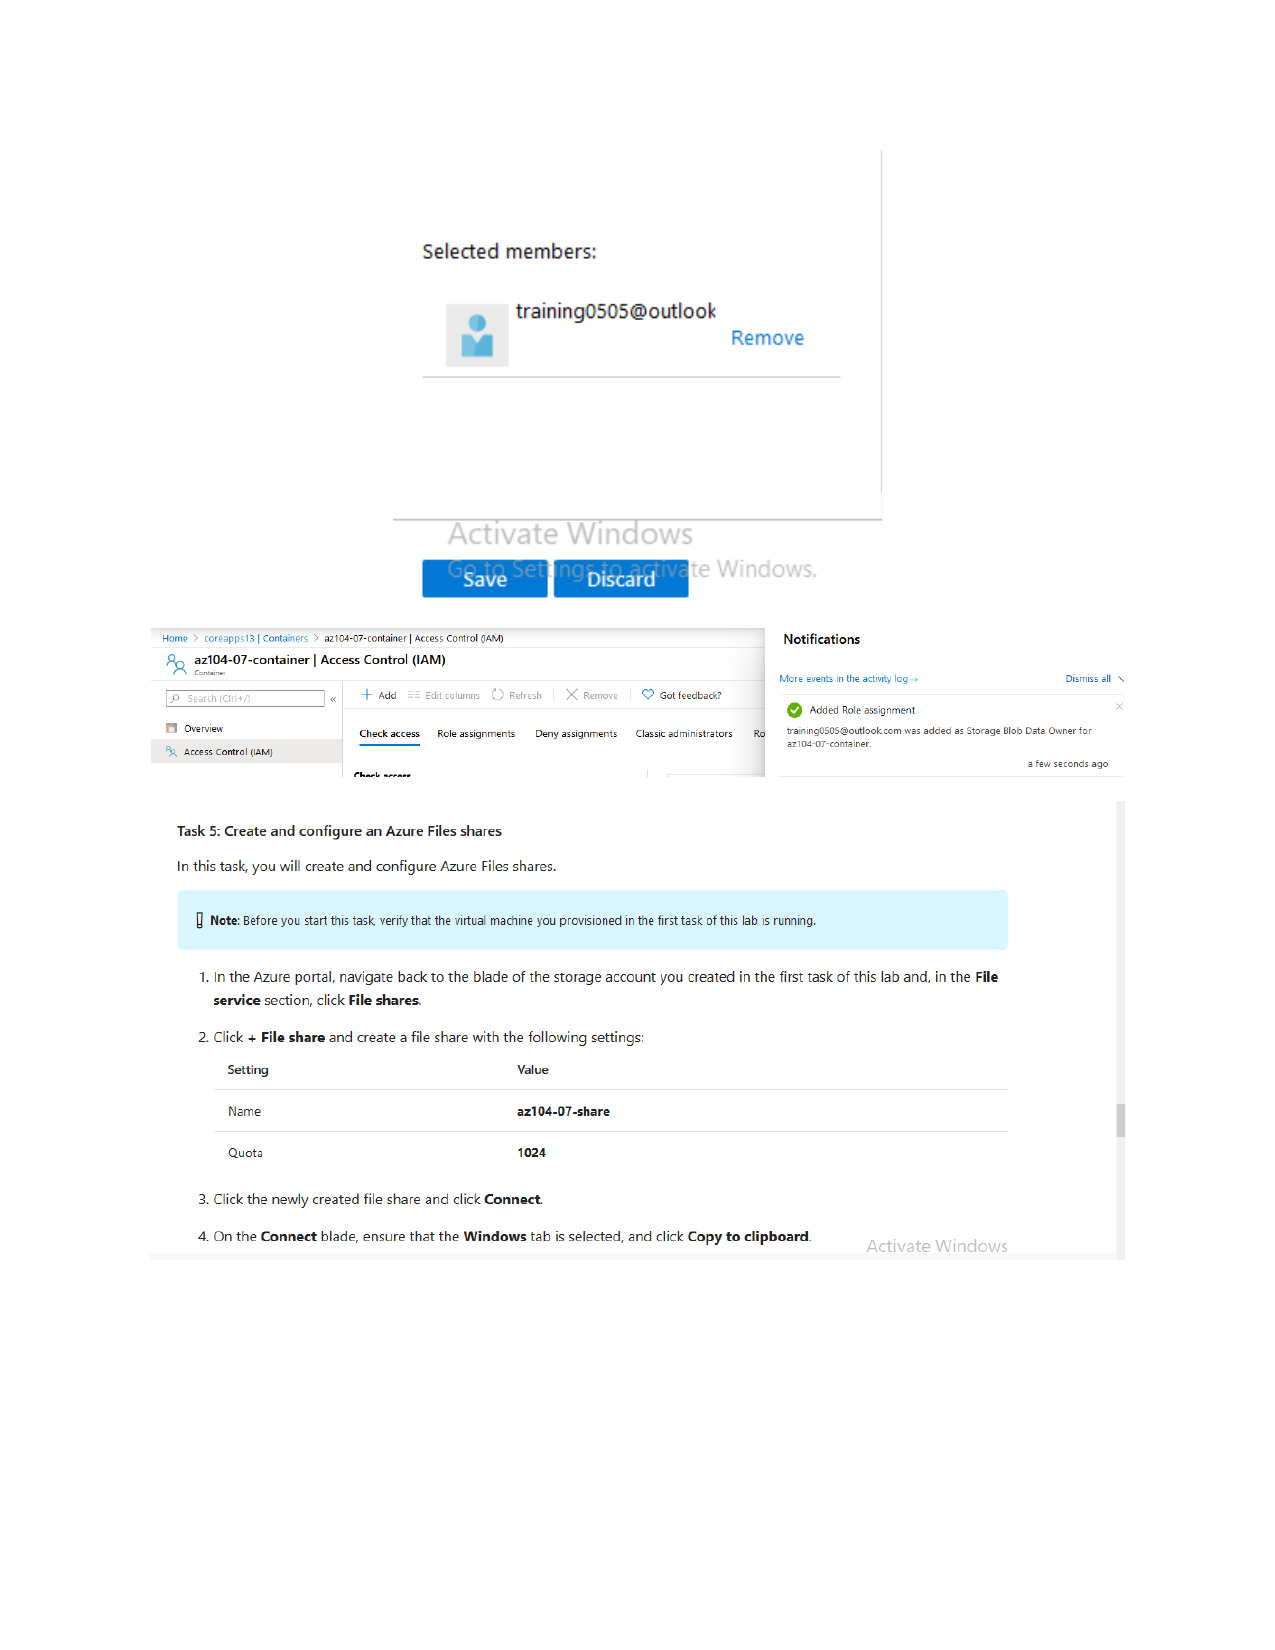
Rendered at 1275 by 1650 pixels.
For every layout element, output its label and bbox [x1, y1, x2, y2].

picture [150, 801, 1125, 1260]
picture [150, 628, 1125, 777]
picture [393, 150, 883, 604]
